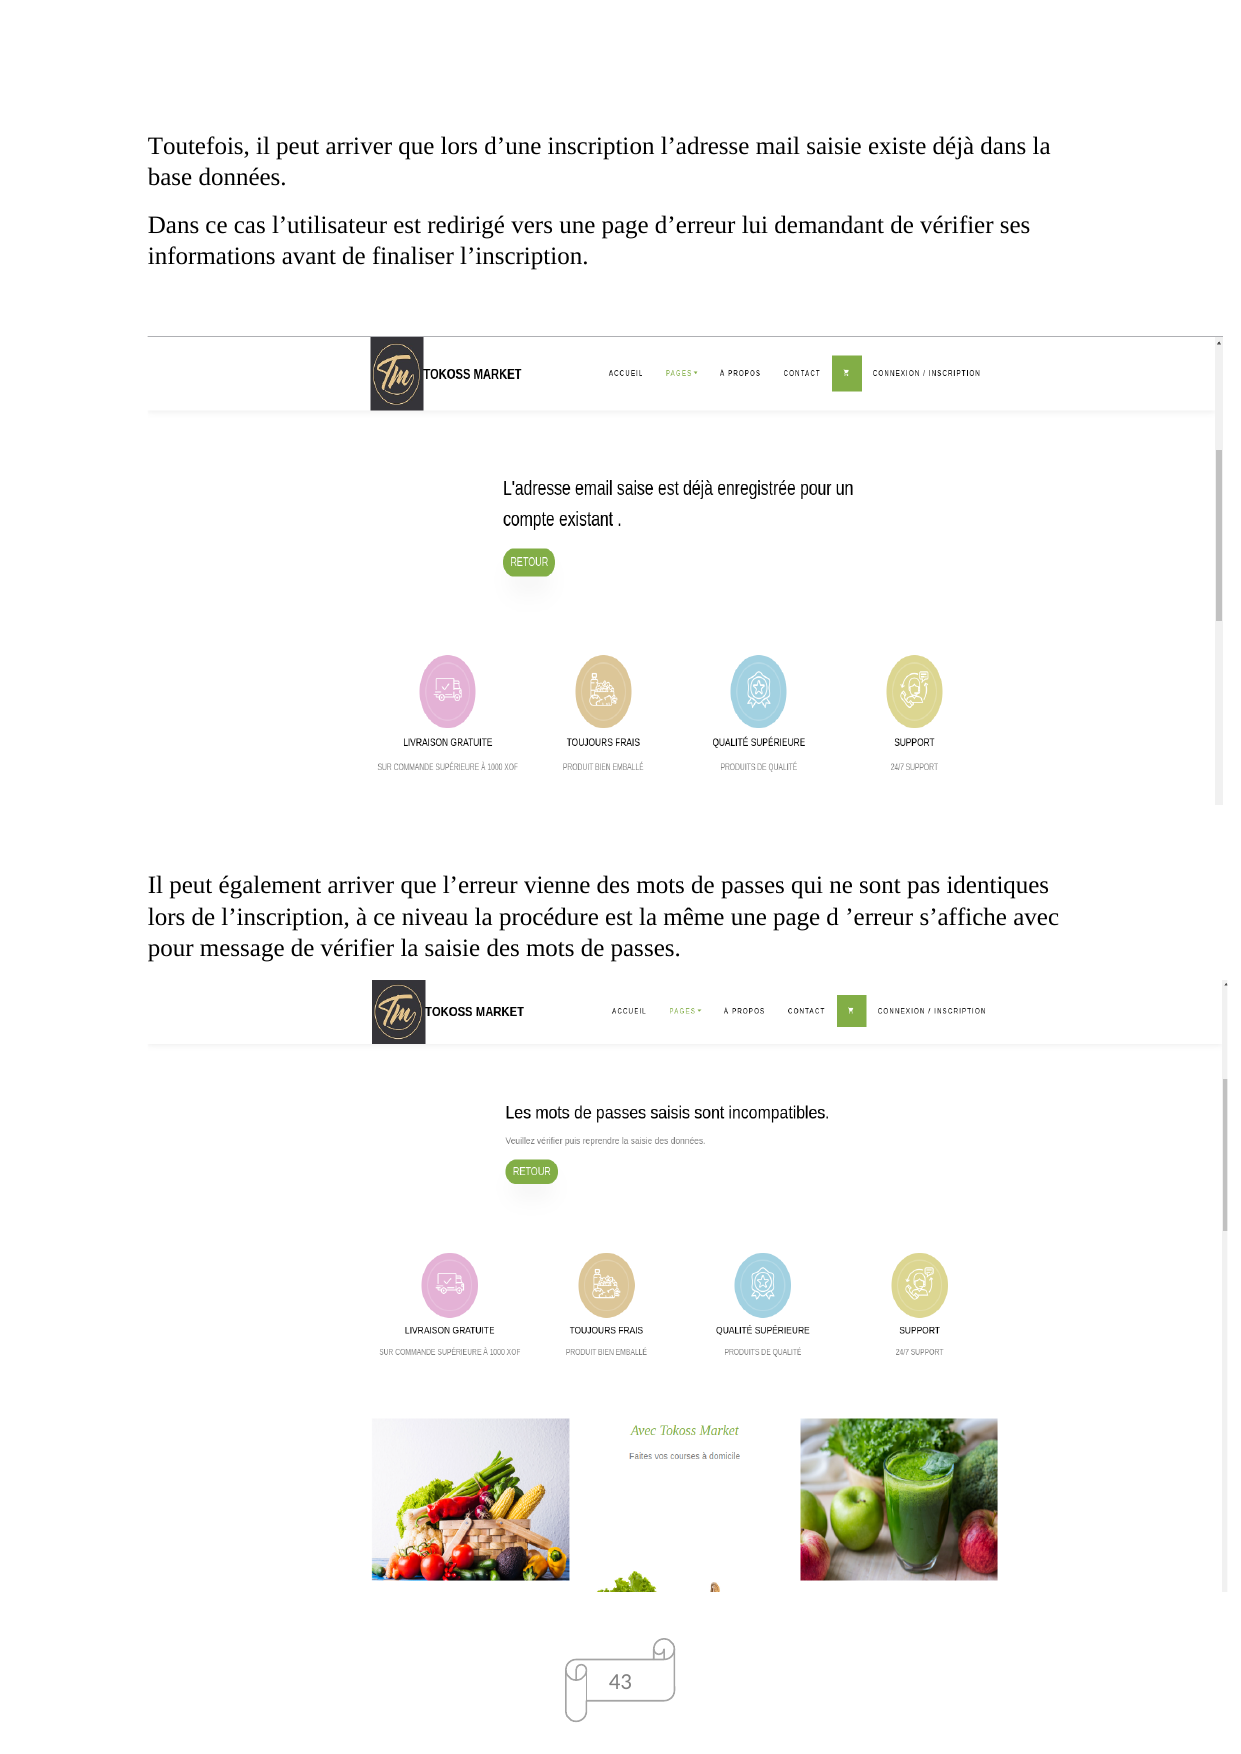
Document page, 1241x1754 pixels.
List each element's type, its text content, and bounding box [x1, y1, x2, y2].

picture [147, 336, 1223, 805]
picture [147, 980, 1228, 1592]
text Dans ce cas l’utilisateur est redirigé vers une page d’erreur lui demandant de vérifier ses informations avant de finaliser l’inscription. [148, 210, 1093, 270]
text Toutefois, il peut arriver que lors d’une inscription l’adresse mail saisie existe déjà dans la base données. [148, 131, 1093, 191]
text Il peut également arriver que l’erreur vienne des mots de passes qui ne sont pas identiques lors de l’inscription, à ce niveau la procédure est la même une page d ’erreur s’affiche avec pour message de vérifier la saisie des mots de passes. [148, 871, 1093, 961]
